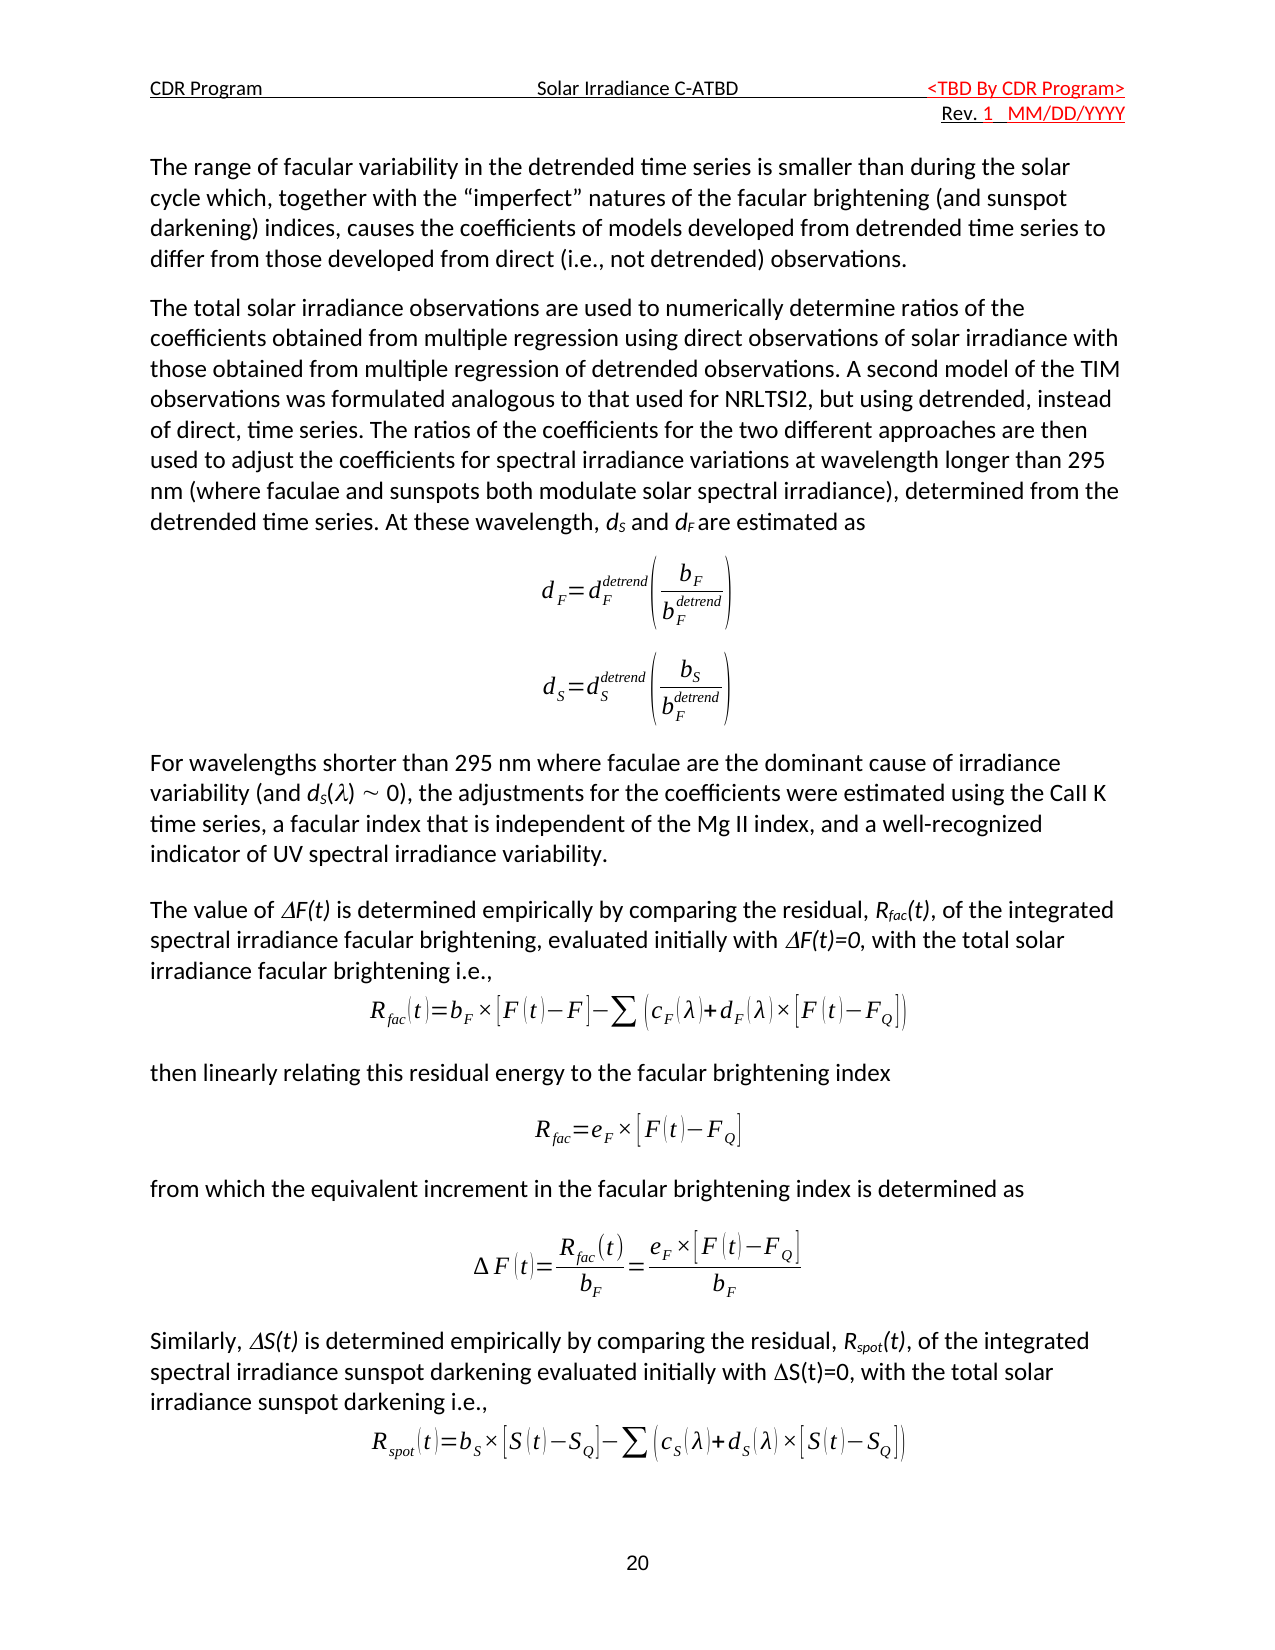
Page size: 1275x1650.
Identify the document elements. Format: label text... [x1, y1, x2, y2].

text For wavelengths shorter than 295 nm where faculae are the dominant cause of irradiance variability (and dS() 0), the adjustments for the coefficients were estimated using the CaII K time series, a facular index that is independent of the Mg II index, and a well-recognized indicator of UV spectral irradiance variability. [150, 747, 1125, 869]
text Similarly, S(t) is determined empirically by comparing the residual, Rspot(t), of the integrated spectral irradiance sunspot darkening evaluated initially with S(t)=0, with the total solar irradiance sunspot darkening i.e., [150, 1325, 1125, 1417]
text then linearly relating this residual energy to the facular brightening index [150, 1057, 1125, 1087]
text The value of F(t) is determined empirically by comparing the residual, Rfac(t), of the integrated spectral irradiance facular brightening, evaluated initially with F(t)=0, with the total solar irradiance facular brightening i.e., [150, 894, 1125, 986]
text The range of facular variability in the detrended time series is smaller than during the solar cycle which, together with the “imperfect” natures of the facular brightening (and sunspot darkening) indices, causes the coefficients of models developed from detrended time series to differ from those developed from direct (i.e., not detrended) observations. [150, 151, 1125, 273]
text from which the equivalent increment in the facular brightening index is determined as [150, 1173, 1125, 1204]
text The total solar irradiance observations are used to numerically determine ratios of the coefficients obtained from multiple regression using direct observations of solar irradiance with those obtained from multiple regression of detrended observations. A second model of the TIM observations was formulated analogous to that used for NRLTSI2, but using detrended, instead of direct, time series. The ratios of the coefficients for the two different approaches are then used to adjust the coefficients for spectral irradiance variations at wavelength longer than 295 nm (where faculae and sunspots both modulate solar spectral irradiance), determined from the detrended time series. At these wavelength, dS and dF are estimated as [150, 292, 1125, 536]
